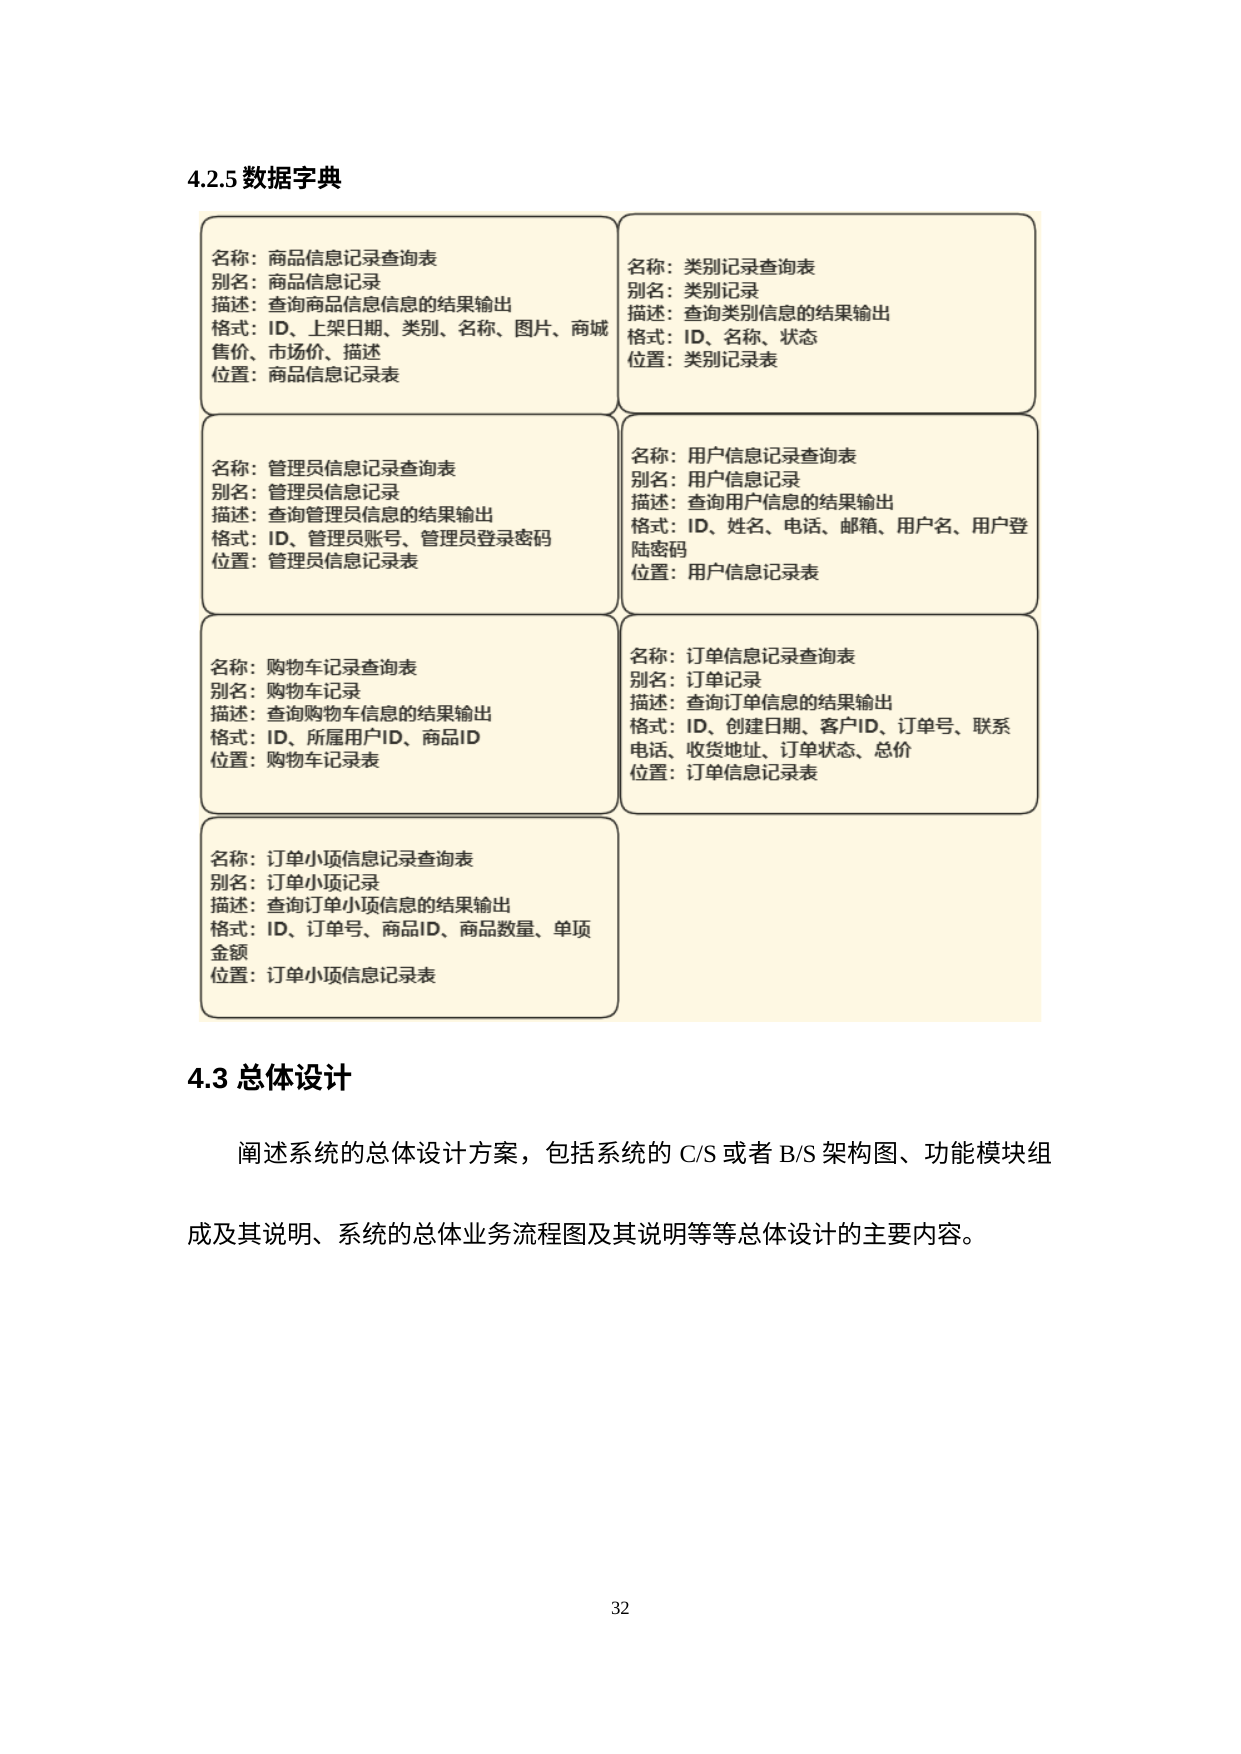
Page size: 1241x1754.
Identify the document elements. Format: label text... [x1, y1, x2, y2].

text 阐述系统的总体设计方案，包括系统的C/S或者B/S架构图、功能模块组成及其说明、系统的总体业务流程图及其说明等等总体设计的主要内容。 [187, 1119, 1053, 1265]
picture [198, 211, 1042, 1022]
subtitle 4.3 总体设计 [187, 1043, 1053, 1108]
subtitle 4.2.5数据字典 [187, 158, 1053, 195]
